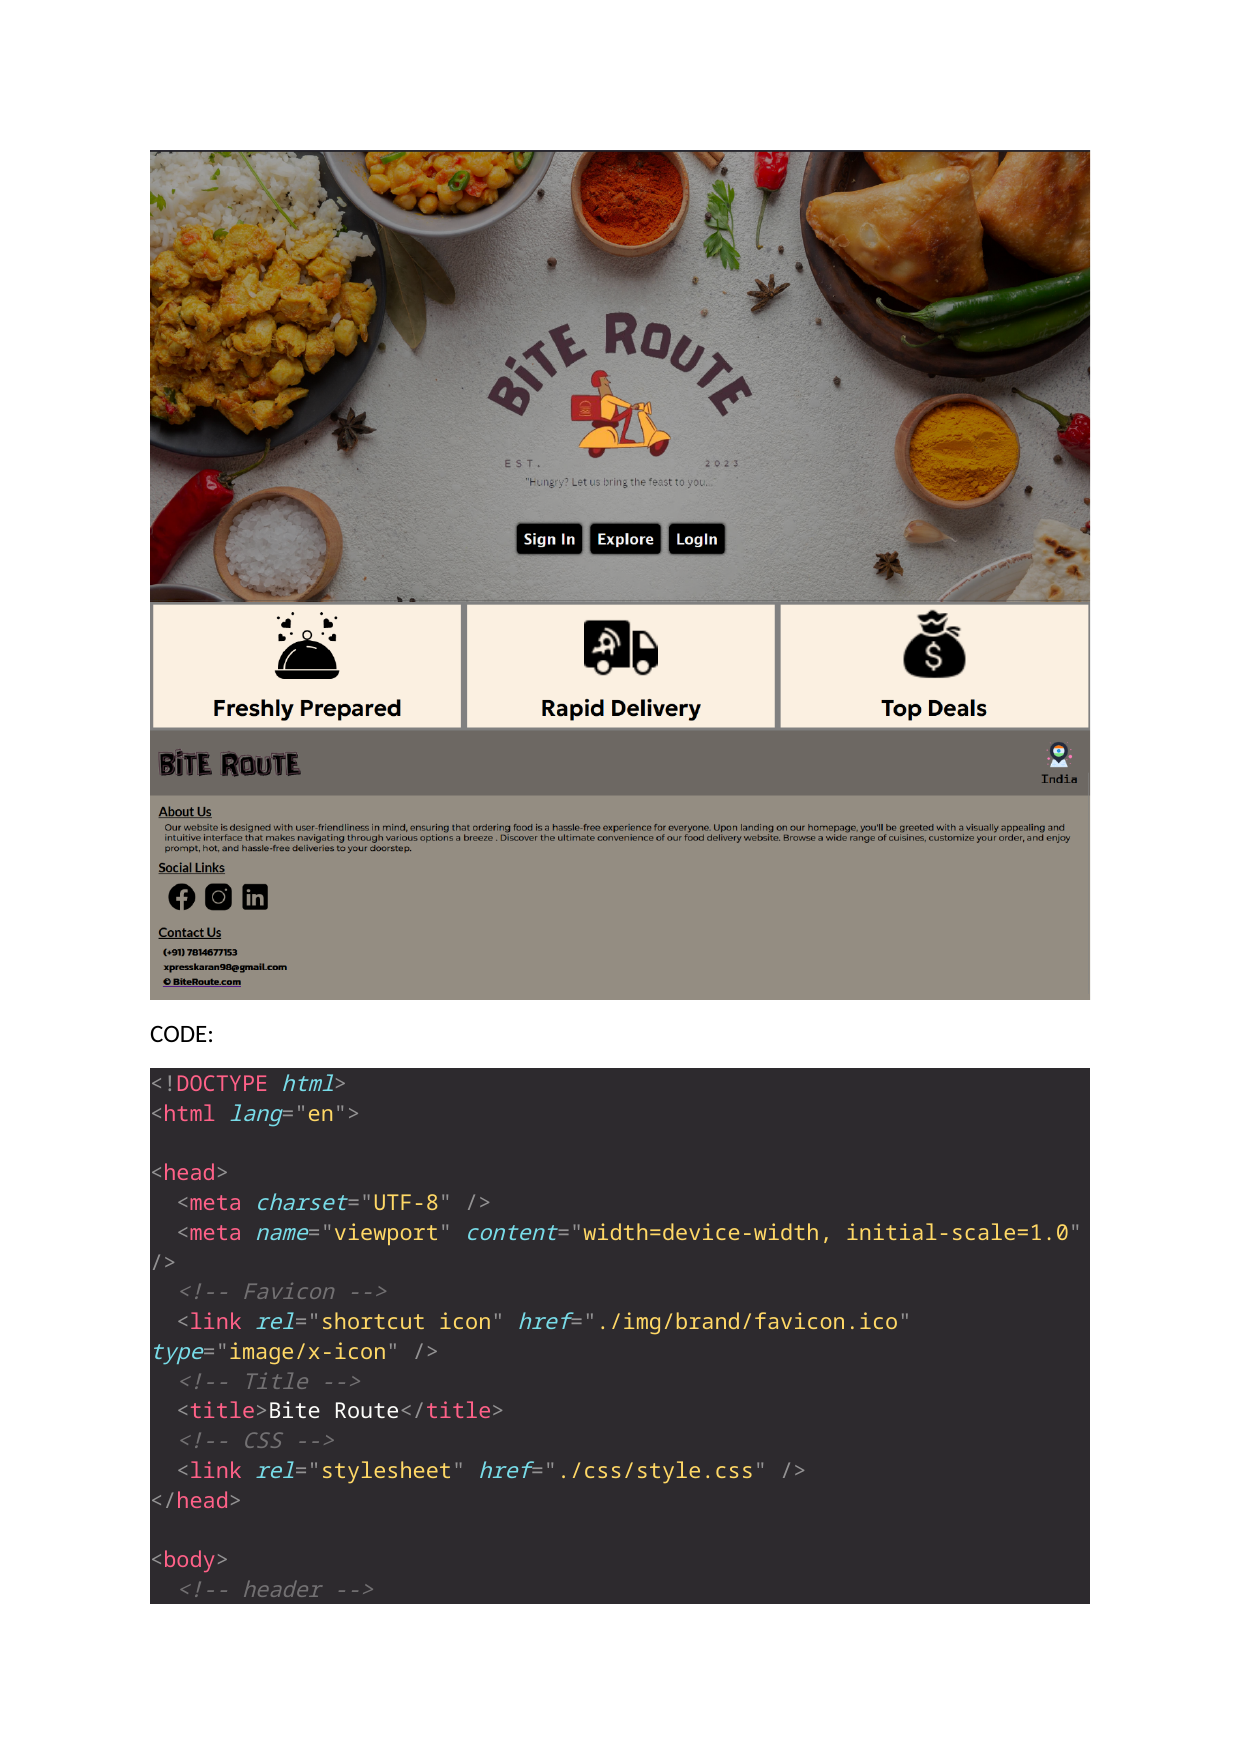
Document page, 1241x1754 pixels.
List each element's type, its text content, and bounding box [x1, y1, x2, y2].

text <head> [150, 1157, 1090, 1187]
text <!-- CSS --> [150, 1425, 1090, 1455]
text CODE: [150, 1018, 1090, 1049]
text <link rel="stylesheet" href="./css/style.css" /> [150, 1455, 1090, 1485]
text <html lang="en"> [150, 1097, 1090, 1127]
text <meta charset="UTF-8" /> [150, 1187, 1090, 1217]
text <meta name="viewport" content="width=device-width, initial-scale=1.0" /> [150, 1217, 1090, 1276]
text <body> [150, 1544, 1090, 1574]
text </head> [150, 1485, 1090, 1514]
text <!DOCTYPE html> [150, 1068, 1090, 1097]
text <!-- Title --> [150, 1366, 1090, 1395]
text <title>Bite Route</title> [150, 1395, 1090, 1425]
picture [150, 150, 1091, 1000]
text <link rel="shortcut icon" href="./img/brand/favicon.ico" type="image/x-icon" /> [150, 1306, 1090, 1366]
text <!-- Favicon --> [150, 1276, 1090, 1306]
text <!-- header --> [150, 1574, 1090, 1604]
